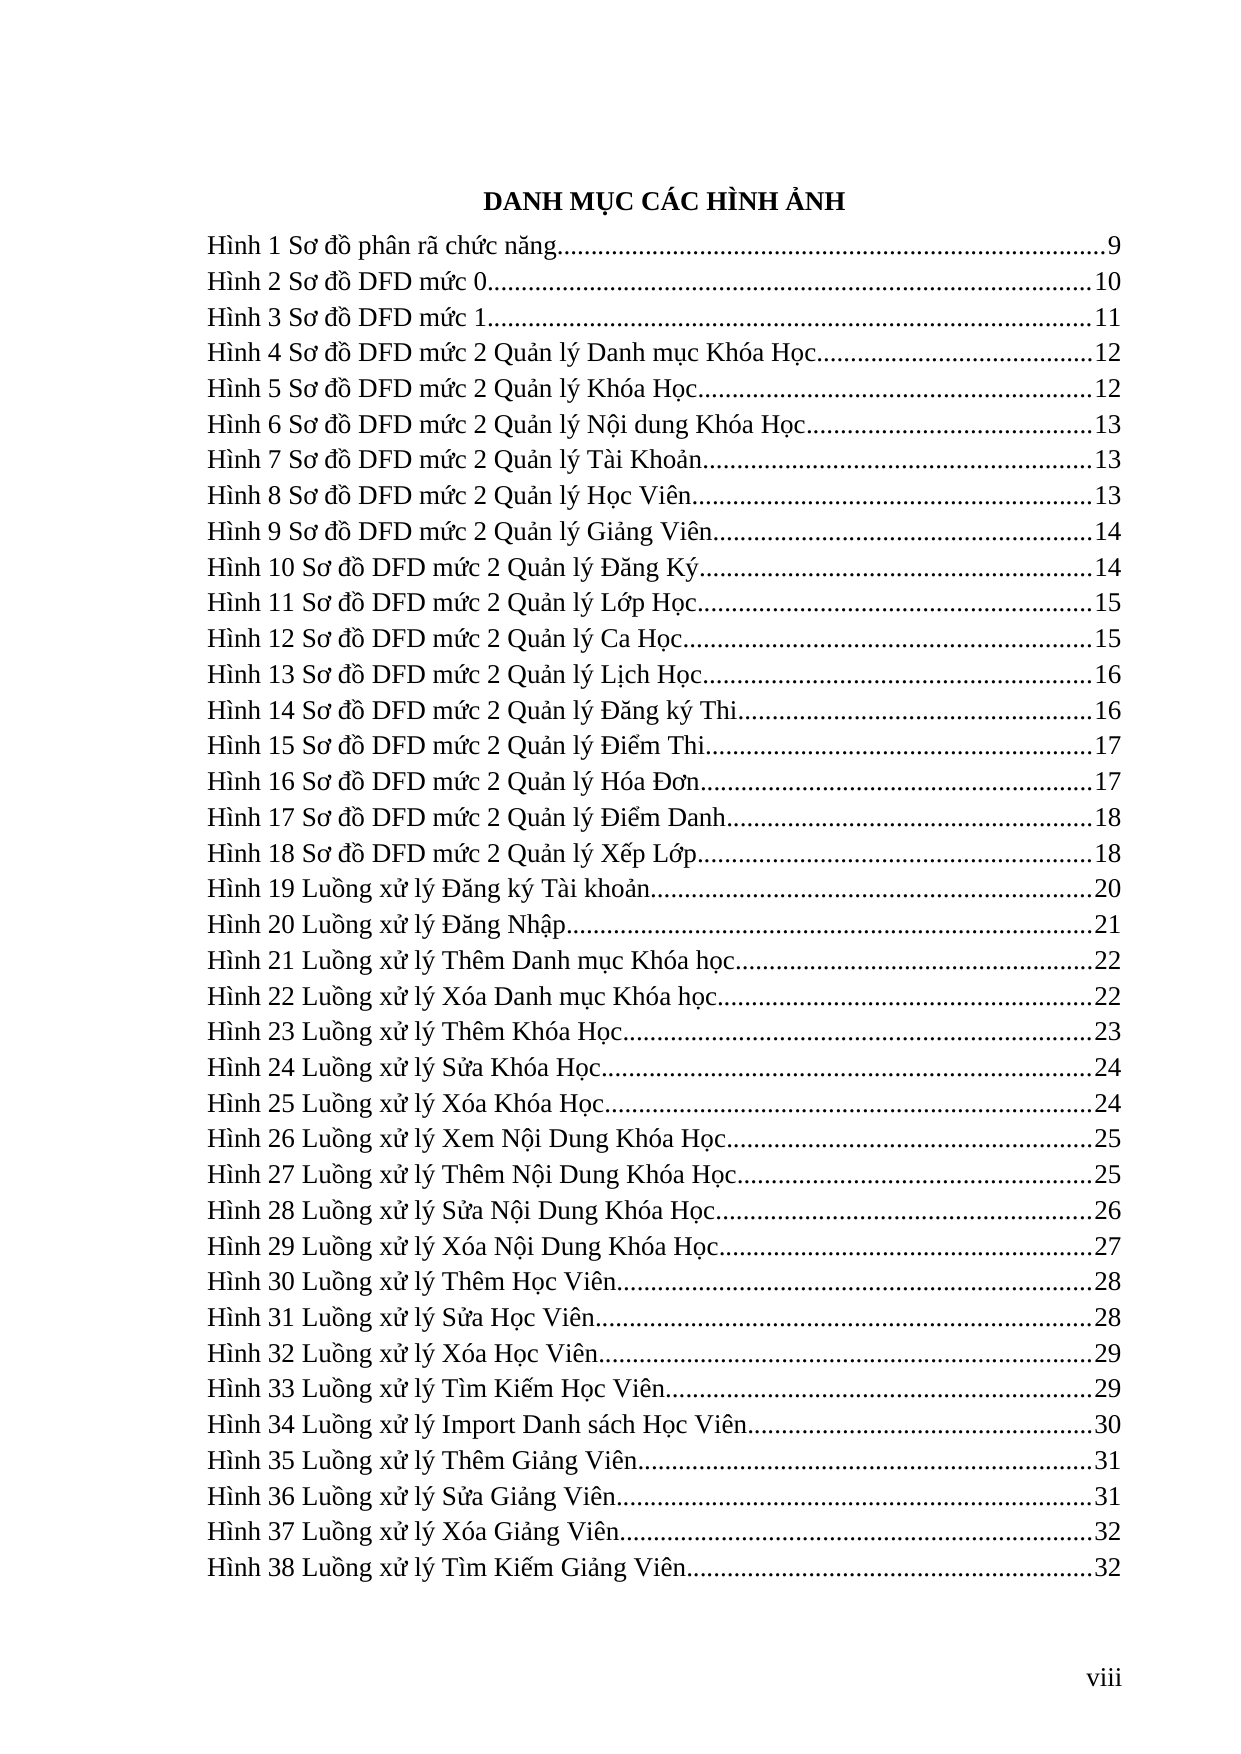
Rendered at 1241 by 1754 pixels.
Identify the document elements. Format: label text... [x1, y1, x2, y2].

text Hình 37 Luồng xử lý Xóa Giảng Viên 32 [207, 1516, 1122, 1547]
text Hình 5 Sơ đồ DFD mức 2 Quản lý Khóa Học 12 [207, 372, 1122, 403]
text Hình 22 Luồng xử lý Xóa Danh mục Khóa học 22 [207, 979, 1122, 1011]
text Hình 23 Luồng xử lý Thêm Khóa Học 23 [207, 1015, 1122, 1046]
text Hình 20 Luồng xử lý Đăng Nhập 21 [207, 908, 1122, 939]
text Hình 31 Luồng xử lý Sửa Học Viên 28 [207, 1301, 1122, 1332]
text Hình 35 Luồng xử lý Thêm Giảng Viên 31 [207, 1444, 1122, 1475]
text Hình 32 Luồng xử lý Xóa Học Viên 29 [207, 1337, 1122, 1368]
text Hình 33 Luồng xử lý Tìm Kiếm Học Viên 29 [207, 1373, 1122, 1404]
text Hình 17 Sơ đồ DFD mức 2 Quản lý Điểm Danh 18 [207, 801, 1122, 832]
text Hình 1 Sơ đồ phân rã chức năng 9 [207, 229, 1122, 260]
text Hình 13 Sơ đồ DFD mức 2 Quản lý Lịch Học 16 [207, 658, 1122, 689]
text Hình 28 Luồng xử lý Sửa Nội Dung Khóa Học 26 [207, 1194, 1122, 1225]
text Hình 14 Sơ đồ DFD mức 2 Quản lý Đăng ký Thi 16 [207, 694, 1122, 725]
text Hình 15 Sơ đồ DFD mức 2 Quản lý Điểm Thi 17 [207, 729, 1122, 761]
text Hình 27 Luồng xử lý Thêm Nội Dung Khóa Học 25 [207, 1158, 1122, 1189]
text Hình 10 Sơ đồ DFD mức 2 Quản lý Đăng Ký 14 [207, 551, 1122, 582]
text Hình 25 Luồng xử lý Xóa Khóa Học 24 [207, 1087, 1122, 1118]
text Hình 19 Luồng xử lý Đăng ký Tài khoản 20 [207, 872, 1122, 903]
text Hình 26 Luồng xử lý Xem Nội Dung Khóa Học 25 [207, 1122, 1122, 1154]
text Hình 21 Luồng xử lý Thêm Danh mục Khóa học 22 [207, 944, 1122, 975]
text Hình 18 Sơ đồ DFD mức 2 Quản lý Xếp Lớp 18 [207, 837, 1122, 868]
text Hình 34 Luồng xử lý Import Danh sách Học Viên 30 [207, 1408, 1122, 1439]
text Hình 16 Sơ đồ DFD mức 2 Quản lý Hóa Đơn 17 [207, 765, 1122, 796]
text Hình 4 Sơ đồ DFD mức 2 Quản lý Danh mục Khóa Học 12 [207, 336, 1122, 368]
text Hình 30 Luồng xử lý Thêm Học Viên 28 [207, 1265, 1122, 1297]
text Hình 2 Sơ đồ DFD mức 0 10 [207, 265, 1122, 296]
text Hình 36 Luồng xử lý Sửa Giảng Viên 31 [207, 1480, 1122, 1511]
text Hình 7 Sơ đồ DFD mức 2 Quản lý Tài Khoản 13 [207, 444, 1122, 475]
text Hình 9 Sơ đồ DFD mức 2 Quản lý Giảng Viên 14 [207, 515, 1122, 546]
text Hình 29 Luồng xử lý Xóa Nội Dung Khóa Học 27 [207, 1230, 1122, 1261]
text Hình 8 Sơ đồ DFD mức 2 Quản lý Học Viên 13 [207, 479, 1122, 511]
text Hình 12 Sơ đồ DFD mức 2 Quản lý Ca Học 15 [207, 622, 1122, 653]
text Hình 11 Sơ đồ DFD mức 2 Quản lý Lớp Học 15 [207, 587, 1122, 618]
text Hình 6 Sơ đồ DFD mức 2 Quản lý Nội dung Khóa Học 13 [207, 408, 1122, 439]
text Hình 3 Sơ đồ DFD mức 1 11 [207, 301, 1122, 332]
text Hình 24 Luồng xử lý Sửa Khóa Học 24 [207, 1051, 1122, 1082]
text Hình 38 Luồng xử lý Tìm Kiếm Giảng Viên 32 [207, 1551, 1122, 1582]
subtitle DANH MỤC CÁC HÌNH ẢNH [207, 185, 1122, 216]
